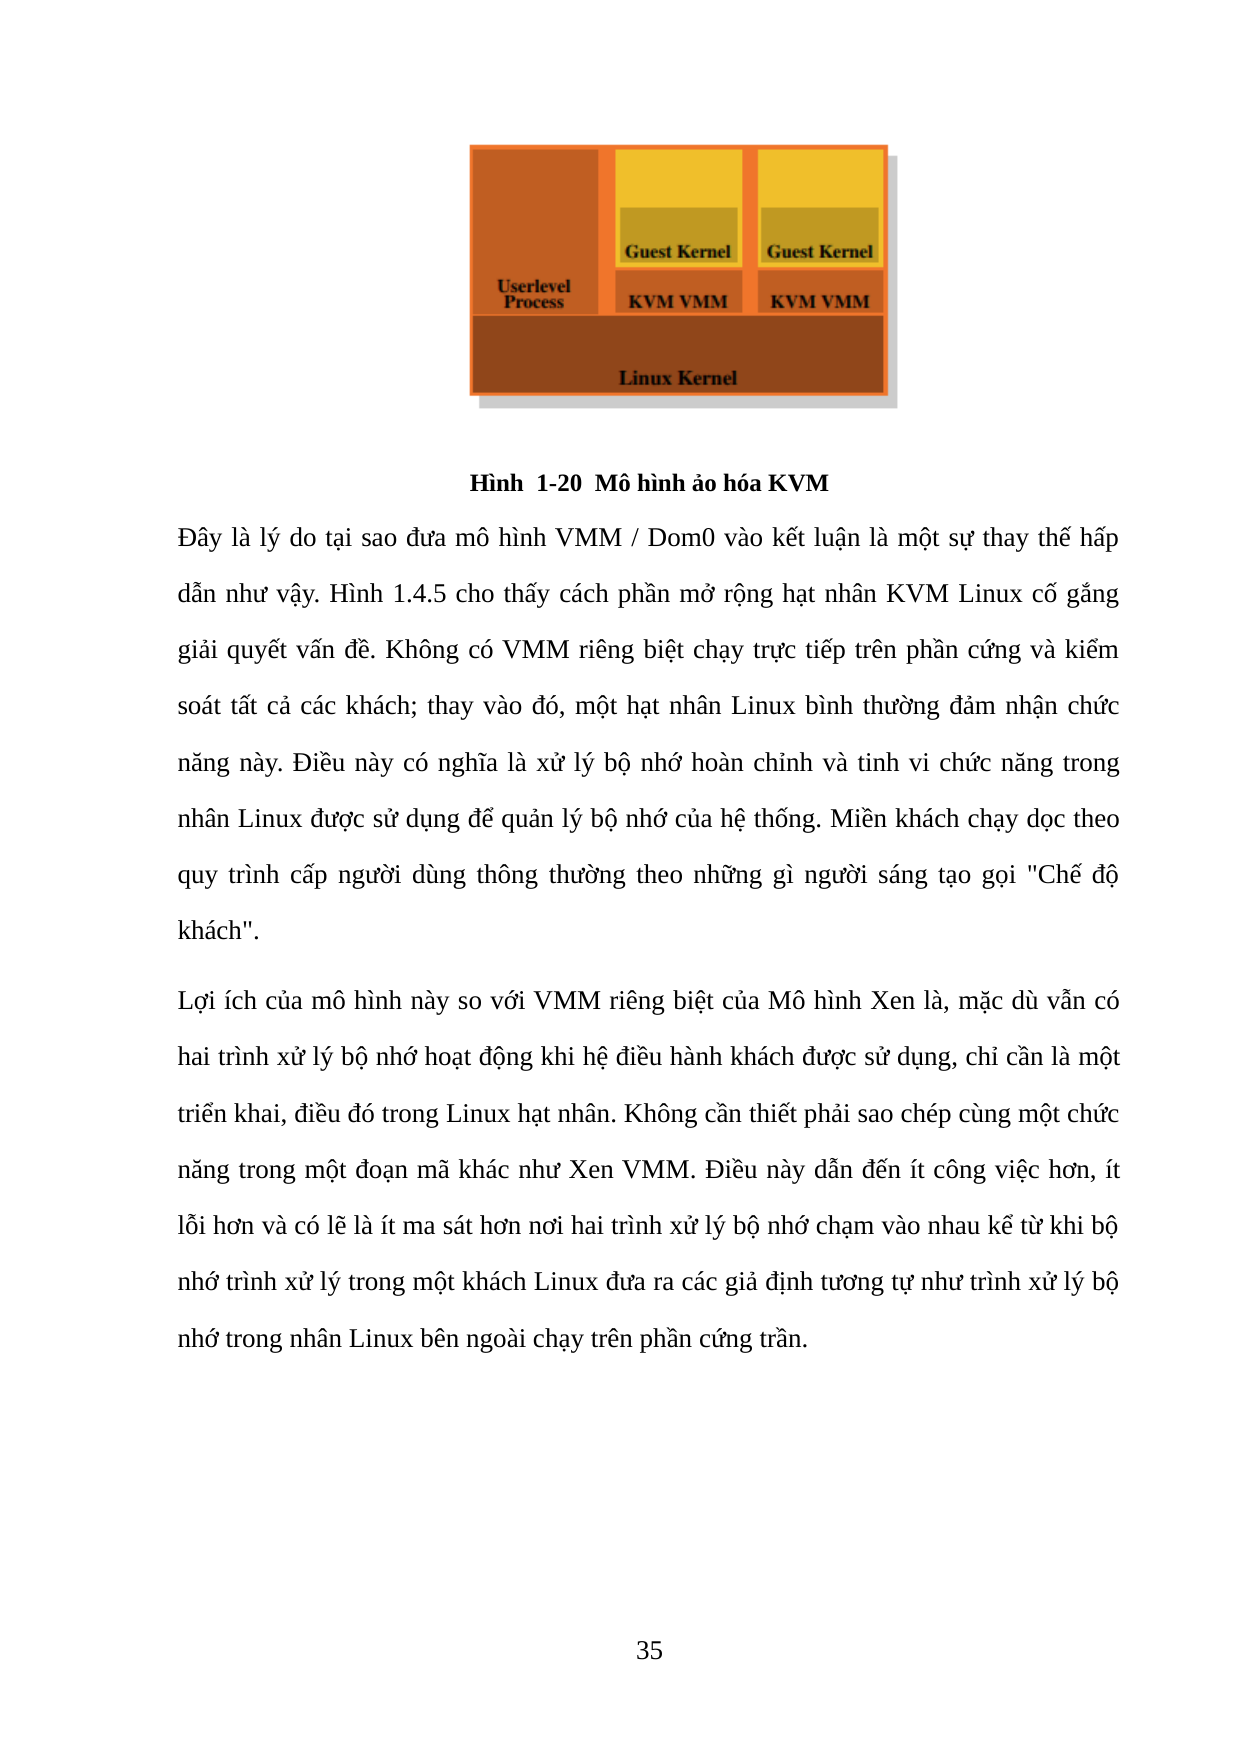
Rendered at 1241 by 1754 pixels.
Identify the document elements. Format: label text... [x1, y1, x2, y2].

picture [445, 131, 929, 429]
text Đây là lý do tại sao đưa mô hình VMM / Dom0 vào kết luận là một sự thay thế hấp dẫn như vậy. Hình 1.4.5 cho thấy cách phần mở rộng hạt nhân KVM Linux cố gắng giải quyết vấn đề. Không có VMM riêng biệt chạy trực tiếp trên phần cứng và kiểm soát tất cả các khách; thay vào đó, một hạt nhân Linux bình thường đảm nhận chức năng này. Điều này có nghĩa là xử lý bộ nhớ hoàn chỉnh và tinh vi chức năng trong nhân Linux được sử dụng để quản lý bộ nhớ của hệ thống. Miền khách chạy dọc theo quy trình cấp người dùng thông thường theo những gì người sáng tạo gọi "Chế độ khách". [177, 518, 1121, 949]
text Lợi ích của mô hình này so với VMM riêng biệt của Mô hình Xen là, mặc dù vẫn có hai trình xử lý bộ nhớ hoạt động khi hệ điều hành khách được sử dụng, chỉ cần là một triển khai, điều đó trong Linux hạt nhân. Không cần thiết phải sao chép cùng một chức năng trong một đoạn mã khác như Xen VMM. Điều này dẫn đến ít công việc hơn, ít lỗi hơn và có lẽ là ít ma sát hơn nơi hai trình xử lý bộ nhớ chạm vào nhau kể từ khi bộ nhớ trình xử lý trong một khách Linux đưa ra các giả định tương tự như trình xử lý bộ nhớ trong nhân Linux bên ngoài chạy trên phần cứng trần. [177, 981, 1121, 1356]
text Hình 1-20 Mô hình ảo hóa KVM [177, 463, 1121, 501]
